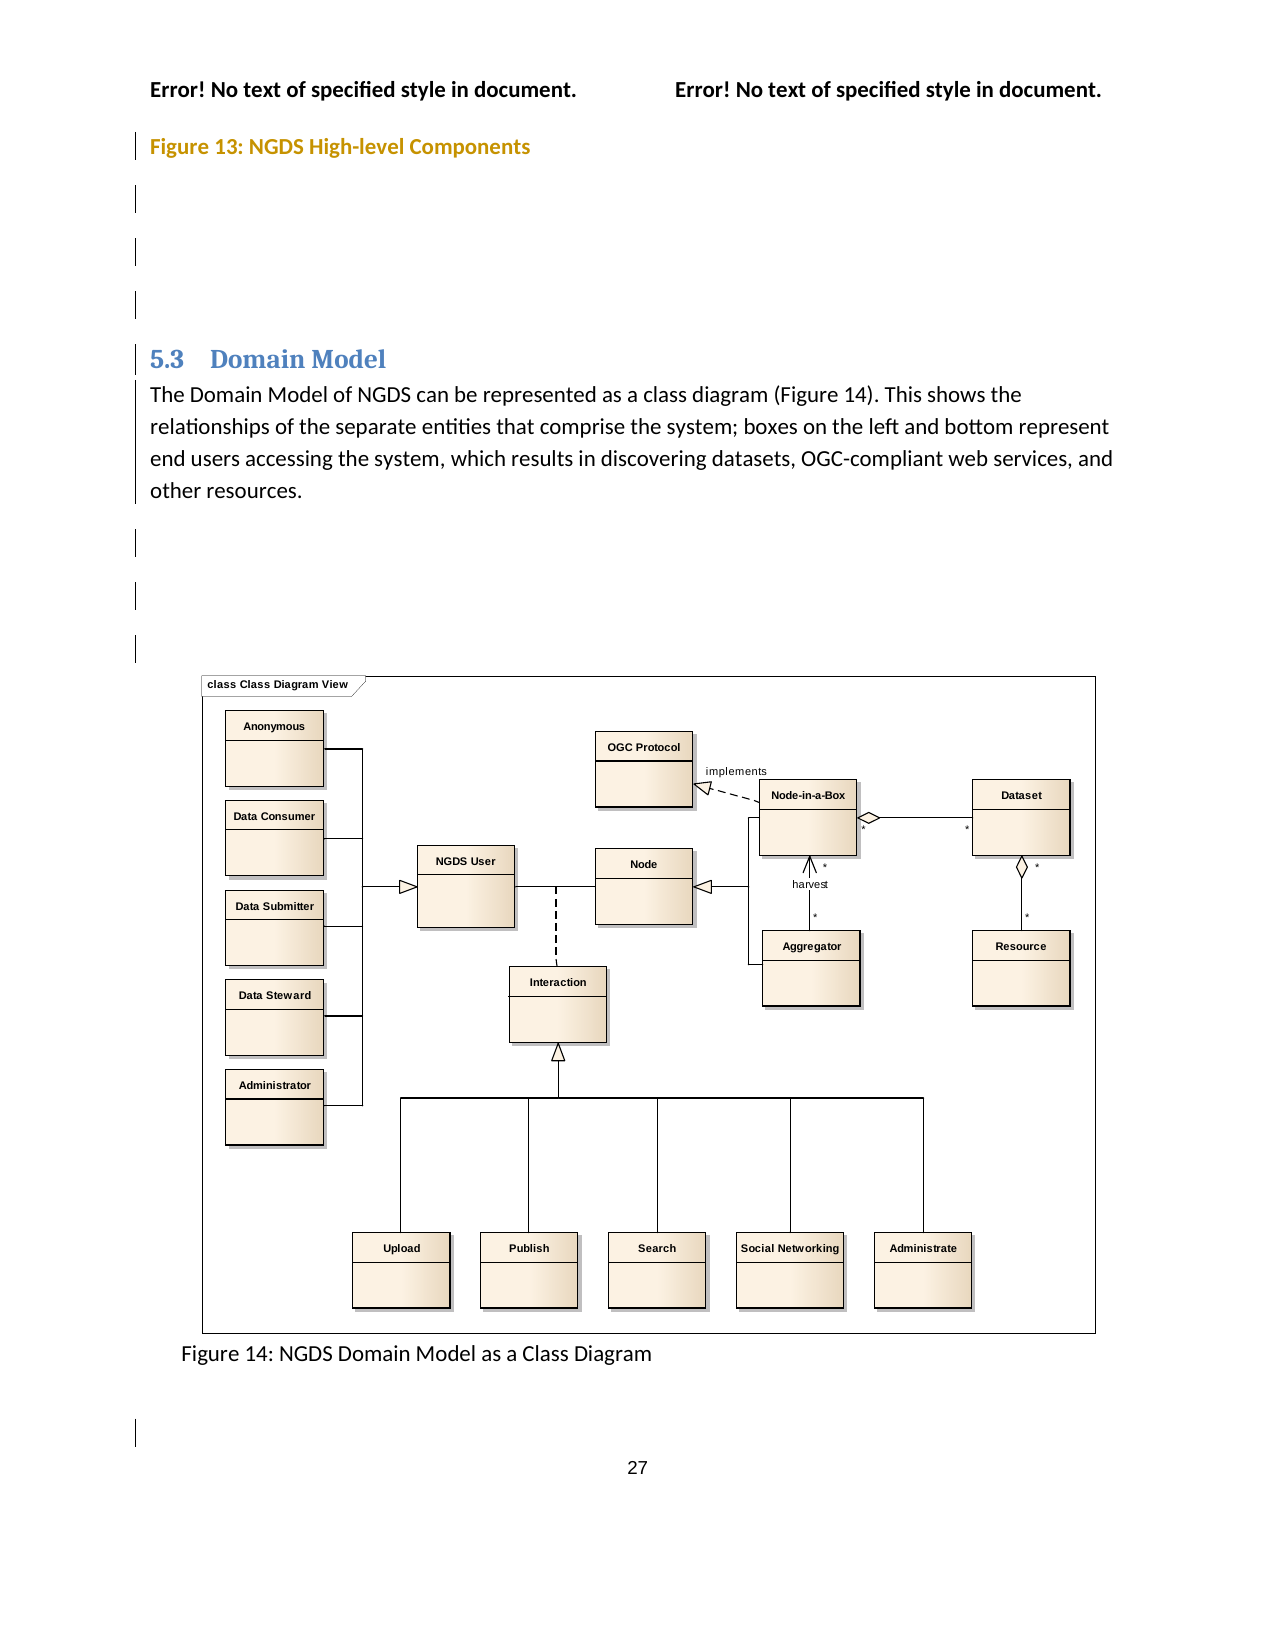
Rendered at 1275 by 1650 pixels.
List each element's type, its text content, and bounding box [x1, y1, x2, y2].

subtitle Domain Model [150, 344, 1125, 375]
text Figure 13: NGDS High-level Components [150, 132, 1125, 160]
text The Domain Model of NGDS can be represented as a class diagram (Figure 14). This shows the relationships of the separate entities that comprise the system; boxes on the left and bottom represent end users accessing the system, which results in discovering datasets, OGC-compliant web services, and other resources. [150, 380, 1125, 504]
